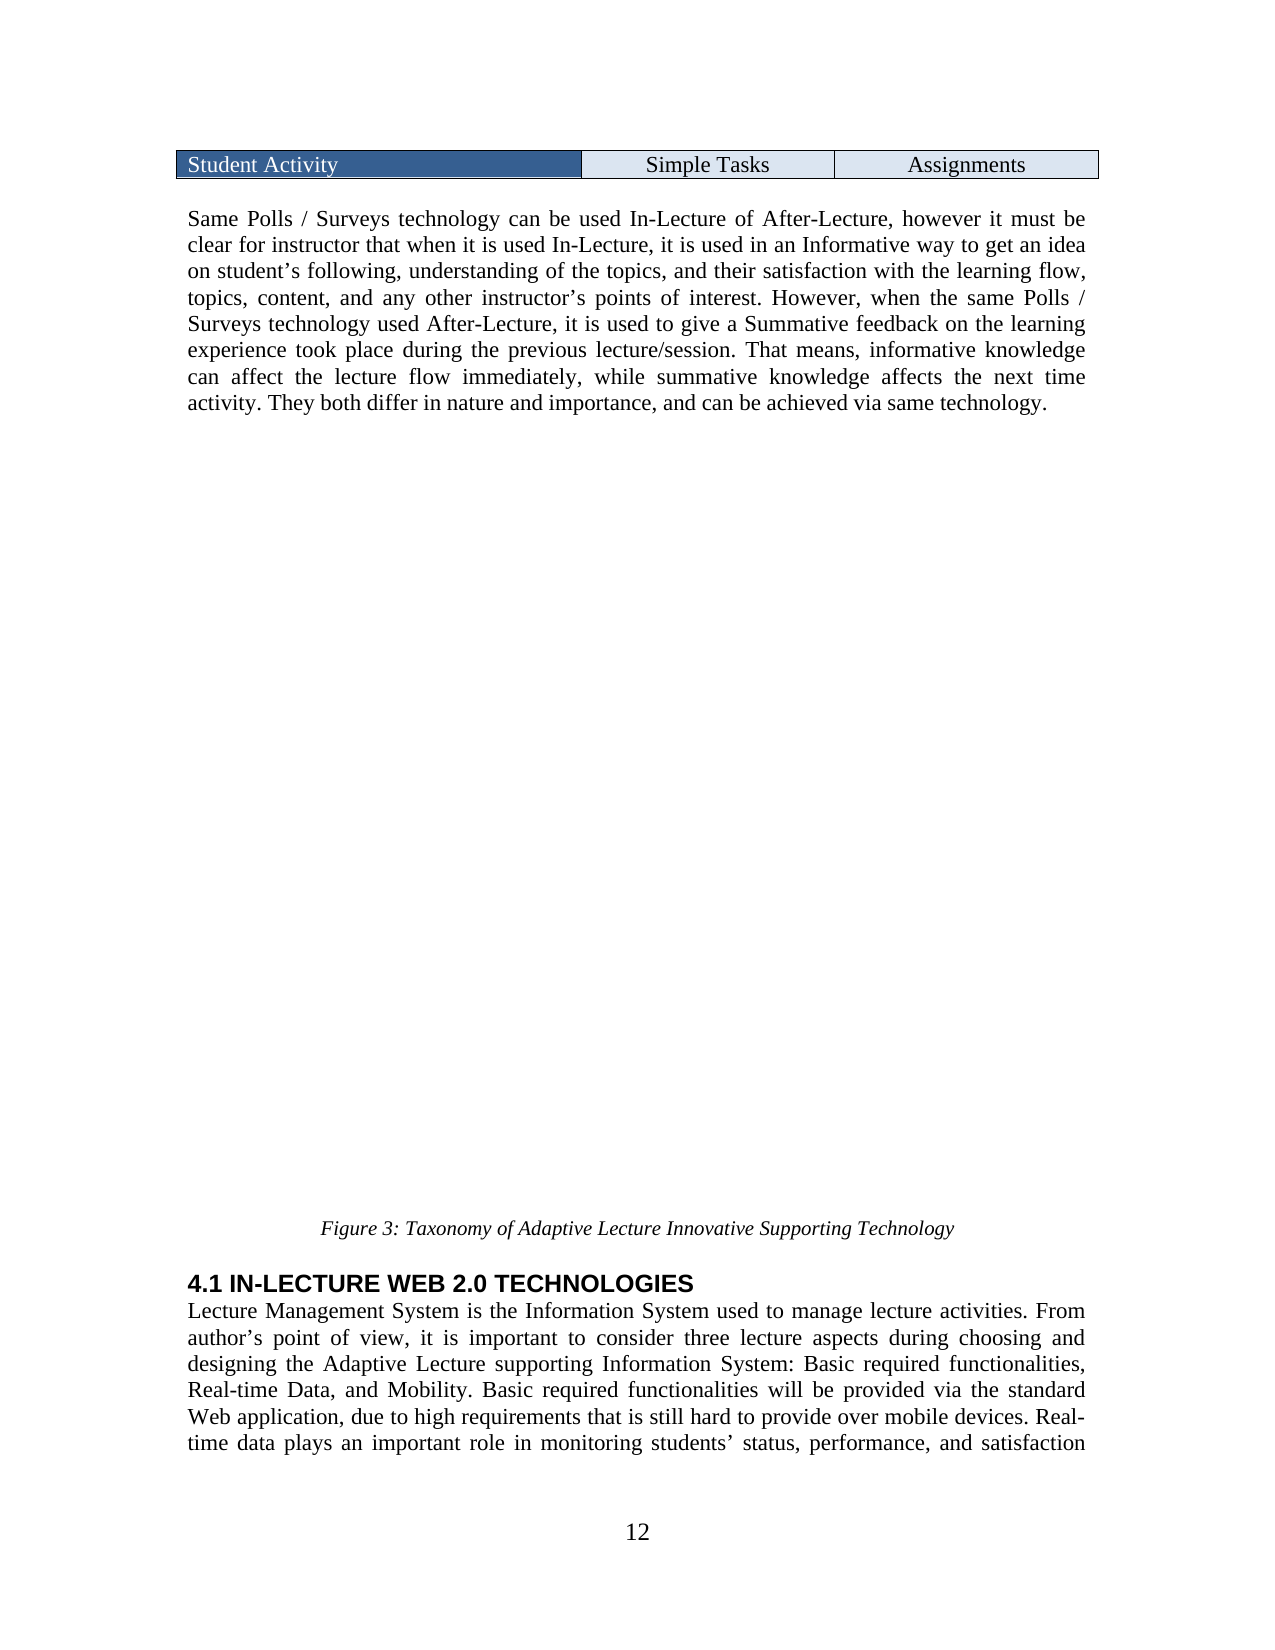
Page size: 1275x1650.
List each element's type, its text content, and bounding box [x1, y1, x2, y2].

table_cell Simple Tasks [582, 151, 834, 177]
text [187, 1297, 1087, 1455]
text Figure 3: Taxonomy of Adaptive Lecture Innovative Supporting Technology [187, 1216, 1087, 1240]
text Same Polls / Surveys technology can be used In-Lecture of After-Lecture, however it must be clear for instructor that when it is used In-Lecture, it is used in an Informative way to get an idea on student’s following, understanding of the topics, and their satisfaction with the learning flow, topics, content, and any other instructor’s points of interest. However, when the same Polls / Surveys technology used After-Lecture, it is used to give a Summative feedback on the learning experience took place during the previous lecture/session. That means, informative knowledge can affect the lecture flow immediately, while summative knowledge affects the next time activity. They both differ in nature and importance, and can be achieved via same technology. [187, 205, 1087, 416]
table_cell Assignments [835, 151, 1098, 177]
table_cell Student Activity [177, 151, 581, 177]
text 4.1 IN-LECTURE WEB 2.0 TECHNOLOGIES [187, 1268, 1087, 1297]
